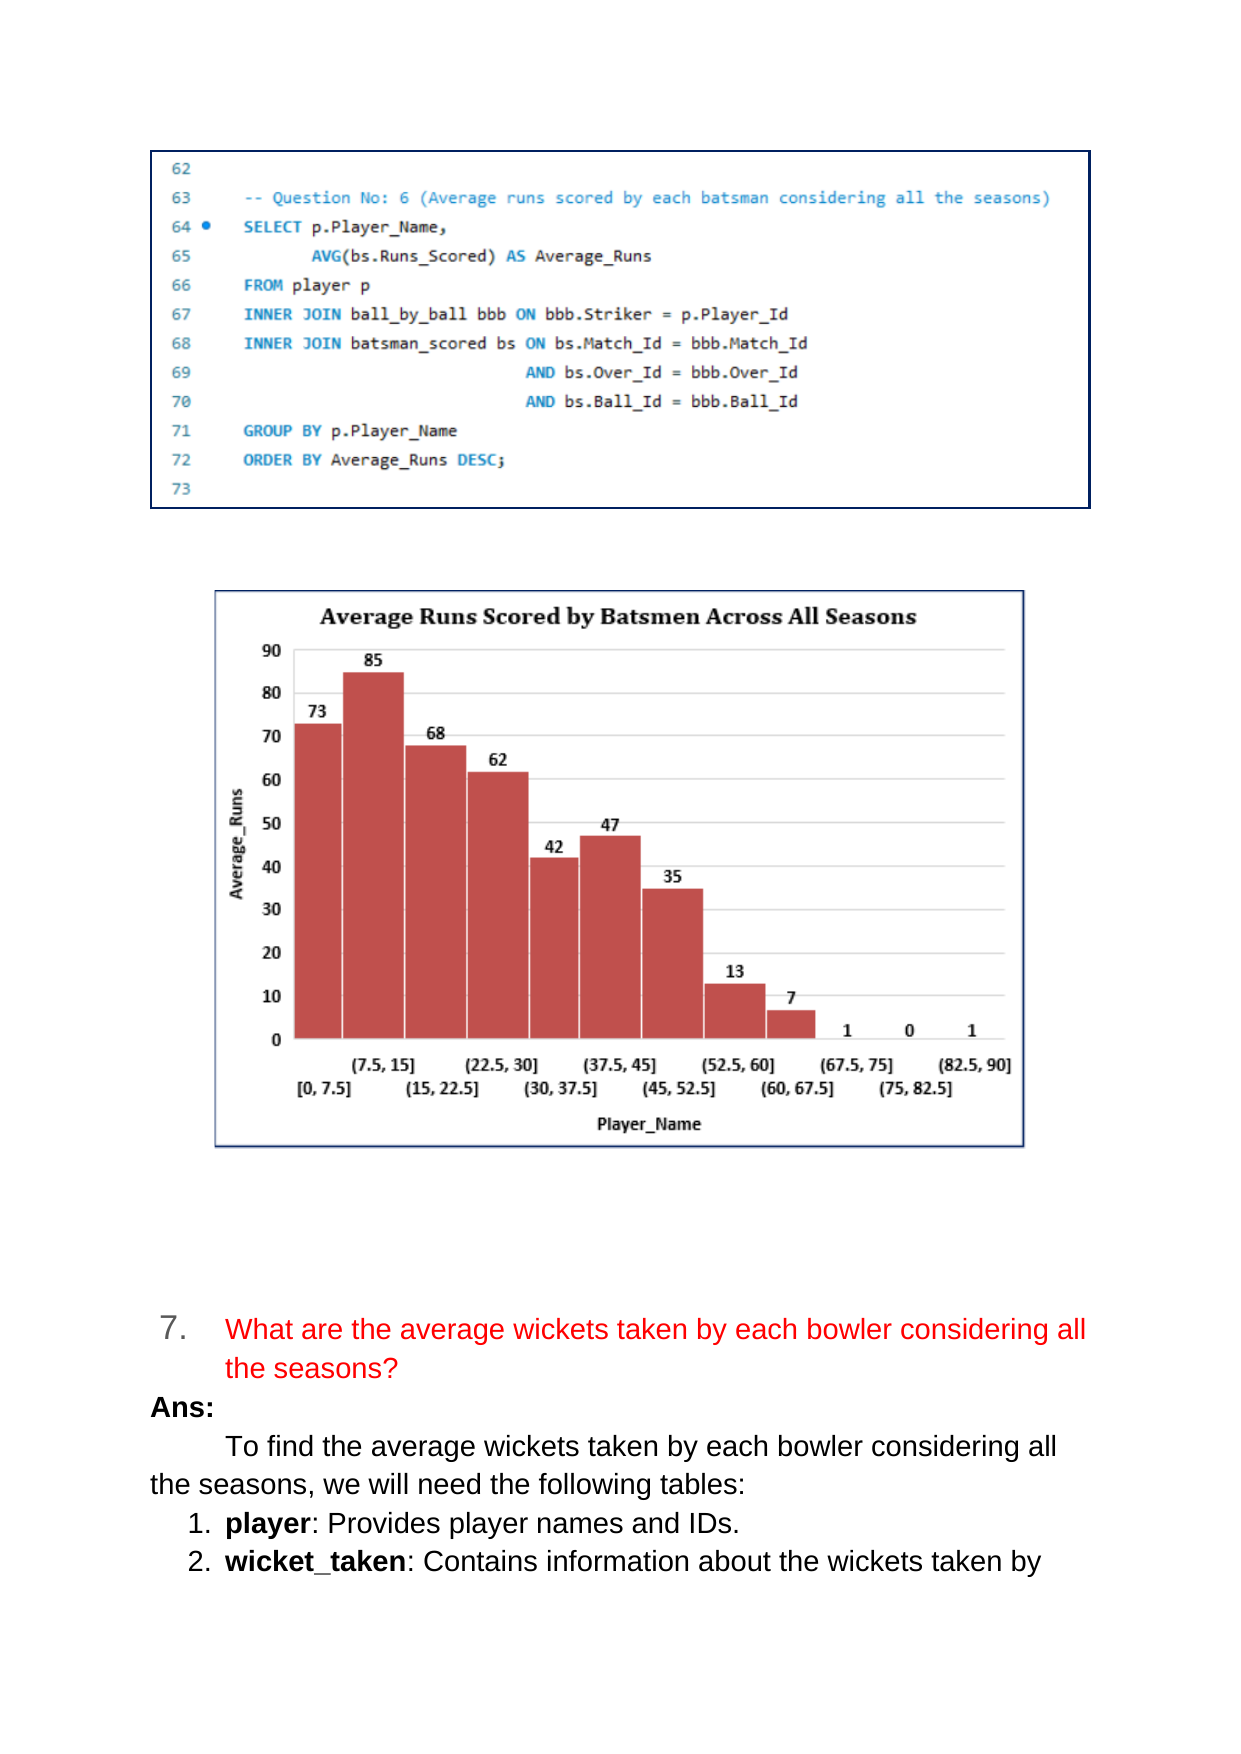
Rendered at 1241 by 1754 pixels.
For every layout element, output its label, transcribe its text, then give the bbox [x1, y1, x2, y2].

text Ans: [150, 1390, 1090, 1424]
picture [214, 590, 1026, 1149]
picture [152, 152, 1088, 507]
text To find the average wickets taken by each bowler considering all the seasons, we will need the following tables: [150, 1429, 1090, 1501]
list player: Provides player names and IDs. [187, 1506, 1090, 1539]
list What are the average wickets taken by each bowler considering all the seasons? [187, 1307, 1090, 1385]
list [187, 1544, 1090, 1578]
